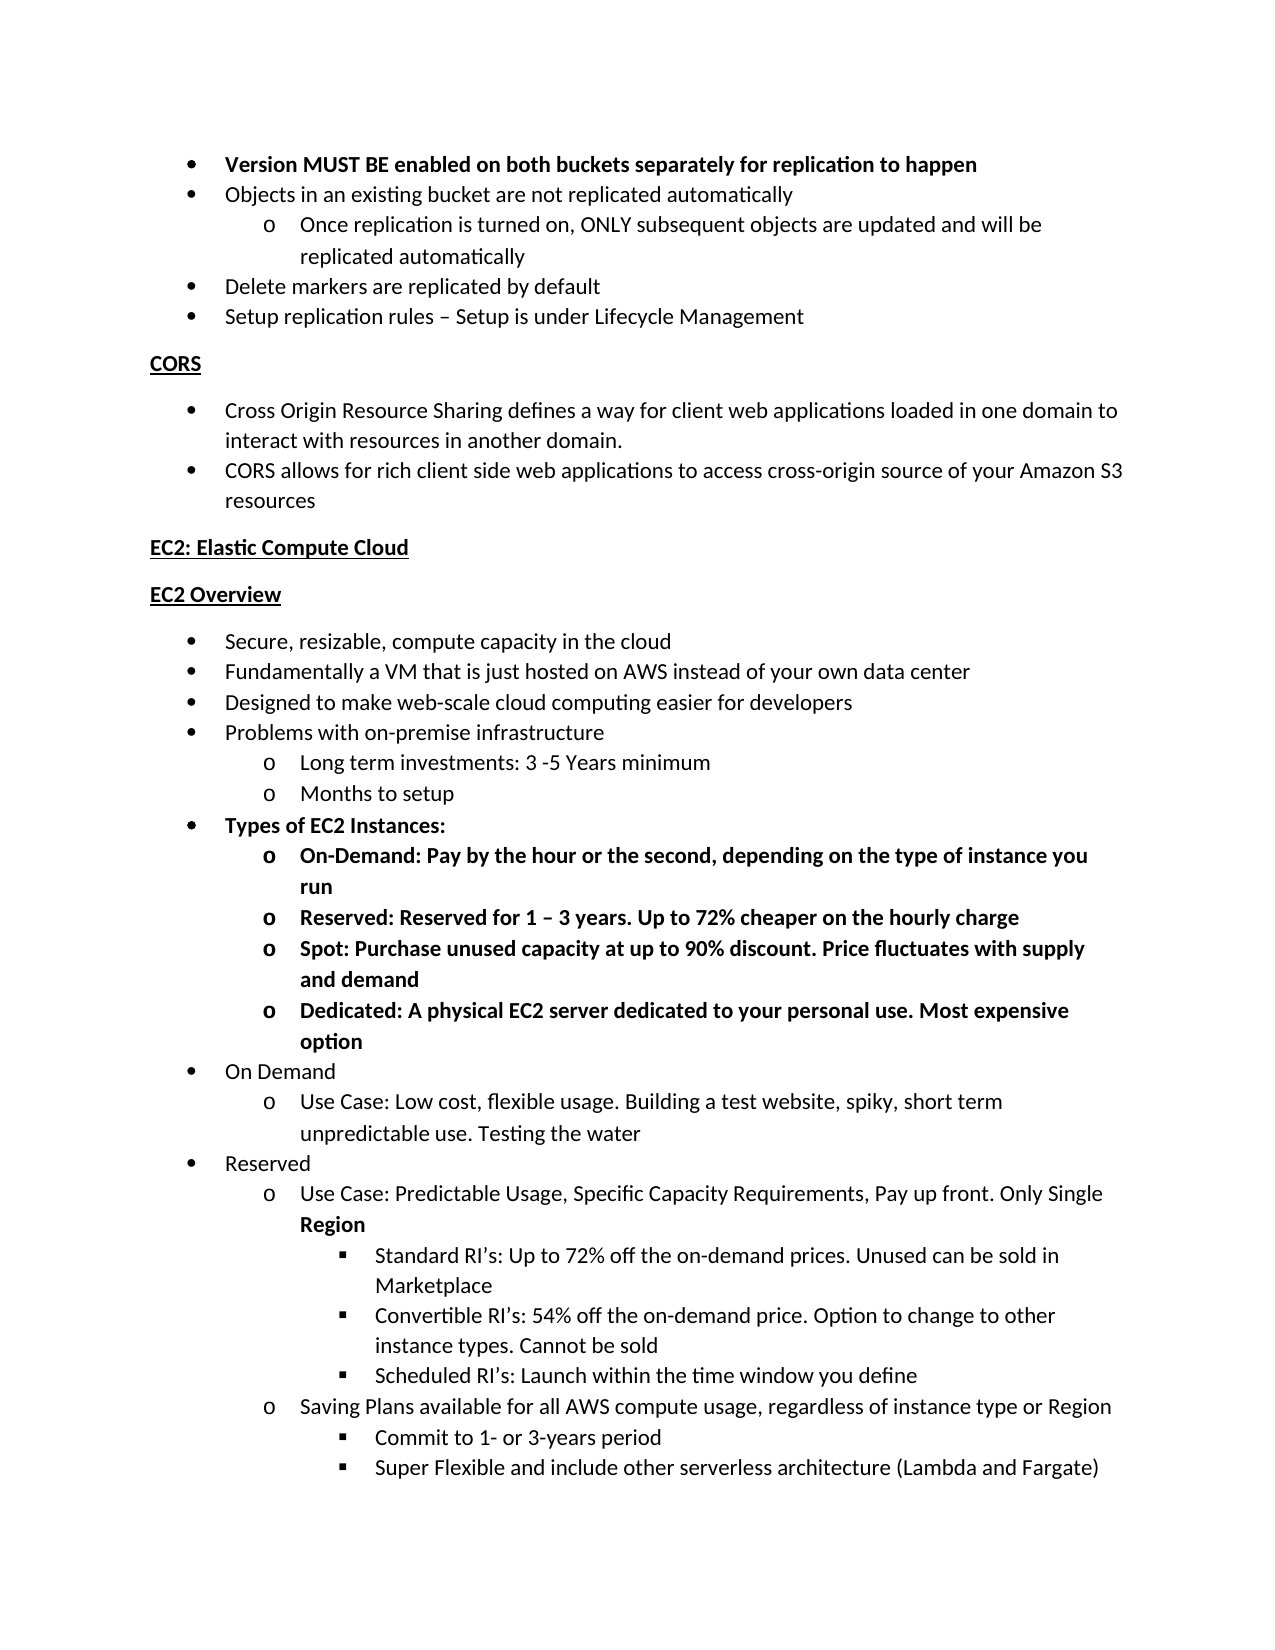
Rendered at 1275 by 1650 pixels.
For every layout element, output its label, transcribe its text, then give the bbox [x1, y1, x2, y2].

subtitle EC2: Elastic Compute Cloud [150, 533, 1125, 561]
list Secure, resizable, compute capacity in the cloud [187, 627, 1125, 655]
list Use Case: Low cost, flexible usage. Building a test website, spiky, short term unpredictable use. Testing the water [262, 1087, 1125, 1147]
list Objects in an existing bucket are not replicated automatically [187, 180, 1125, 208]
list Spot: Purchase unused capacity at up to 90% discount. Price fluctuates with supply and demand [262, 934, 1125, 993]
list Standard RI’s: Up to 72% off the on-demand prices. Unused can be sold in Marketplace [337, 1241, 1125, 1299]
list Once replication is turned on, ONLY subsequent objects are updated and will be replicated automatically [262, 210, 1125, 270]
list Setup replication rules – Setup is under Lifecycle Management [187, 302, 1125, 330]
list Reserved [187, 1149, 1125, 1177]
list Fundamentally a VM that is just hosted on AWS instead of your own data center [187, 657, 1125, 685]
list Scheduled RI’s: Launch within the time window you define [337, 1362, 1125, 1390]
list On-Demand: Pay by the hour or the second, depending on the type of instance you run [262, 841, 1125, 901]
list Convertible RI’s: 54% off the on-demand price. Option to change to other instance types. Cannot be sold [337, 1301, 1125, 1359]
subtitle CORS [150, 349, 1125, 377]
list Months to setup [262, 779, 1125, 809]
list CORS allows for rich client side web applications to access cross-origin source of your Amazon S3 resources [187, 456, 1125, 514]
subtitle EC2 Overview [150, 580, 1125, 608]
list Version MUST BE enabled on both buckets separately for replication to happen [187, 150, 1125, 178]
list Cross Origin Resource Sharing defines a way for client web applications loaded in one domain to interact with resources in another domain. [187, 396, 1125, 454]
list Delete markers are replicated by default [187, 272, 1125, 300]
list Super Flexible and include other serverless architecture (Lambda and Fargate) [337, 1453, 1125, 1482]
list Dedicated: A physical EC2 server dedicated to your personal use. Most expensive option [262, 996, 1125, 1055]
list Types of EC2 Instances: [187, 811, 1125, 839]
list Reserved: Reserved for 1 – 3 years. Up to 72% cheaper on the hourly charge [262, 903, 1125, 932]
list On Demand [187, 1057, 1125, 1085]
list Problems with on-premise infrastructure [187, 718, 1125, 746]
list Long term investments: 3 -5 Years minimum [262, 748, 1125, 777]
list Commit to 1- or 3-years period [337, 1423, 1125, 1451]
list Designed to make web-scale cloud computing easier for developers [187, 688, 1125, 716]
list Saving Plans available for all AWS compute usage, regardless of instance type or Region [262, 1392, 1125, 1421]
list Use Case: Predictable Usage, Specific Capacity Requirements, Pay up front. Only Single Region [262, 1179, 1125, 1239]
